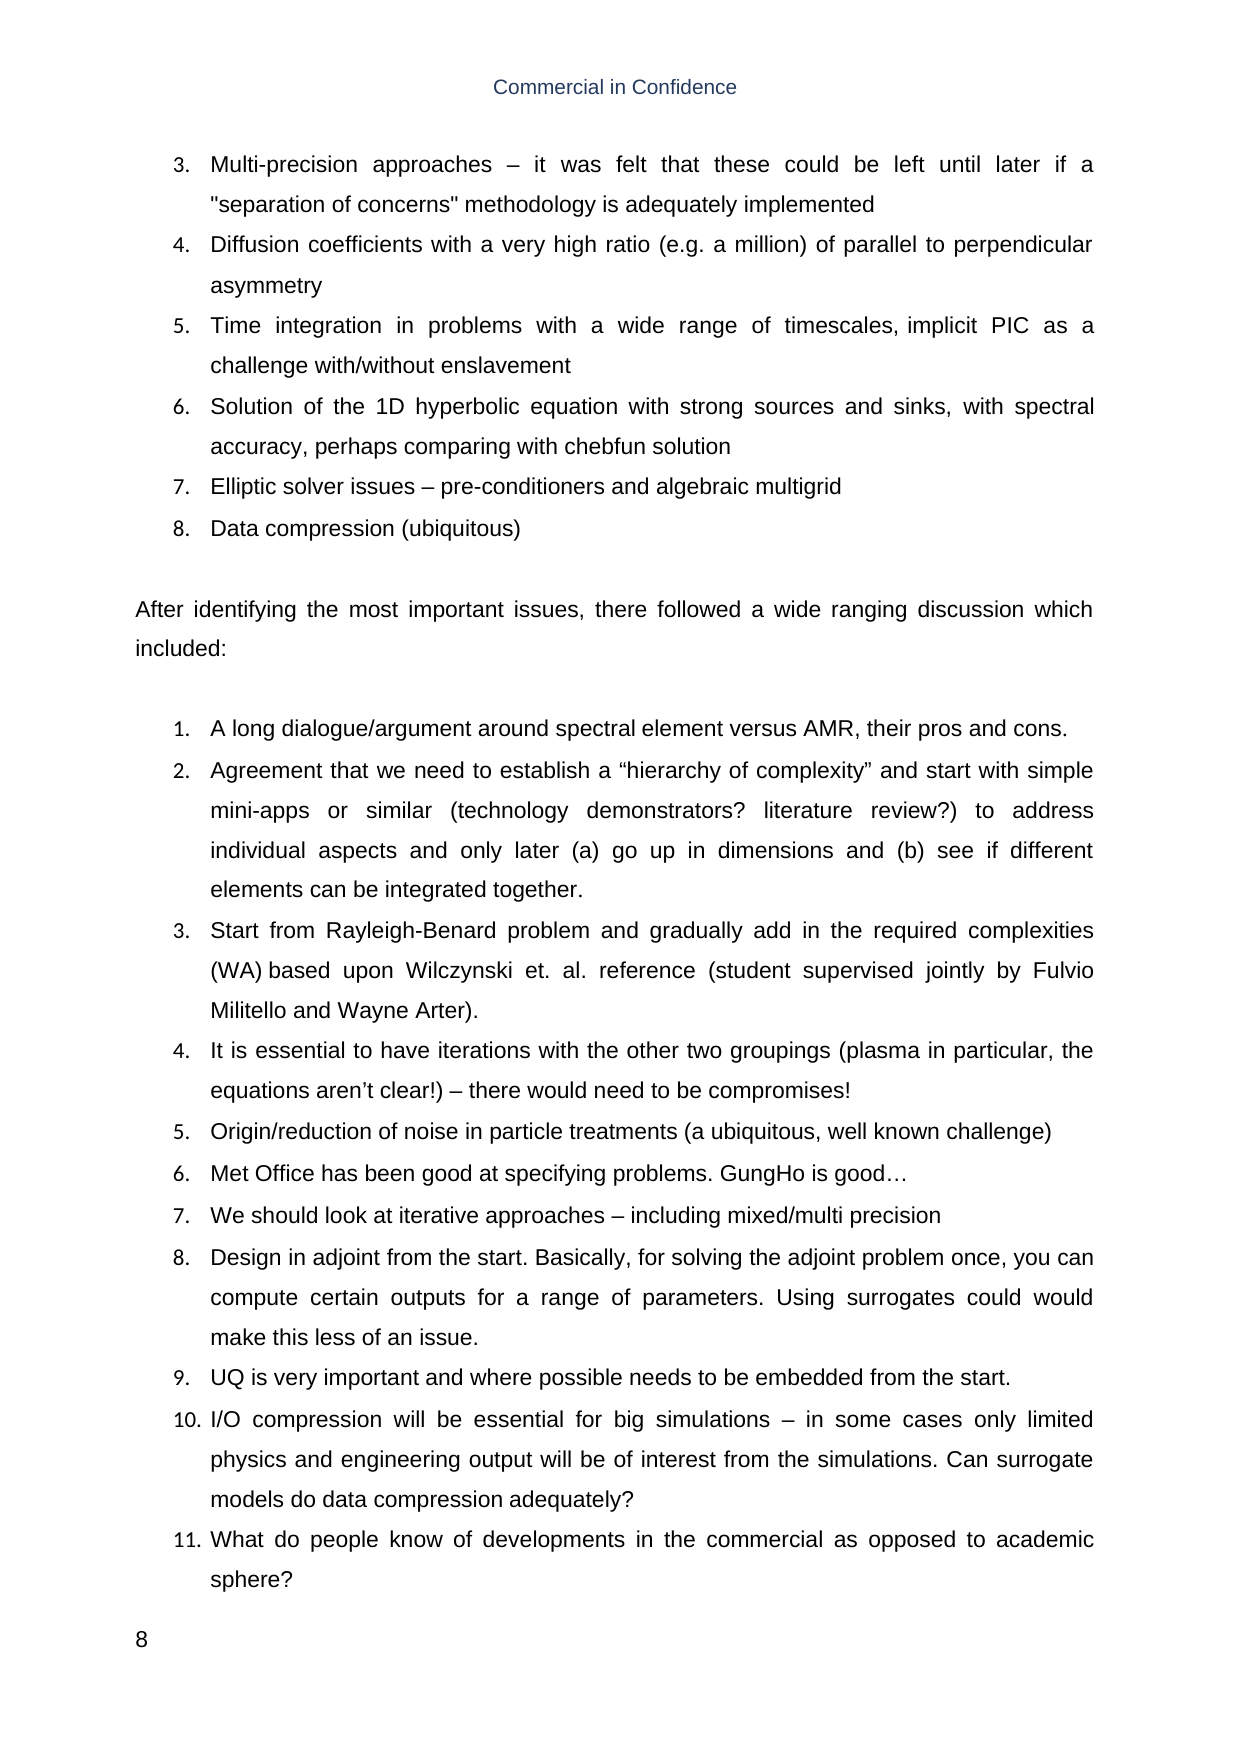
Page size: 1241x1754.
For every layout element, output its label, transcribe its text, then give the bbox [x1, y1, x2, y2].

list Solution of the 1D hyperbolic equation with strong sources and sinks, with spectral accuracy, perhaps comparing with chebfun solution [173, 392, 1094, 459]
list A long dialogue/argument around spectral element versus AMR, their pros and cons. [173, 714, 1094, 742]
list Multi-precision approaches – it was felt that these could be left until later if a "separation of concerns" methodology is adequately implemented [173, 150, 1094, 217]
list Data compression (ubiquitous) [173, 514, 1094, 542]
list Diffusion coefficients with a very high ratio (e.g. a million) of parallel to perpendicular asymmetry [173, 231, 1094, 298]
list UQ is very important and where possible needs to be embedded from the start. [173, 1363, 1094, 1391]
list What do people know of developments in the commercial as opposed to academic sphere? [173, 1525, 1094, 1593]
list We should look at iterative approaches – including mixed/multi precision [173, 1201, 1094, 1229]
list I/O compression will be essential for big simulations – in some cases only limited physics and engineering output will be of interest from the simulations. Can surrogate models do data compression adequately? [173, 1405, 1094, 1512]
list It is essential to have iterations with the other two groupings (plasma in particular, the equations aren’t clear!) – there would need to be compromises! [173, 1036, 1094, 1104]
list Start from Rayleigh-Benard problem and gradually add in the required complexities (WA) based upon Wilczynski et. al. reference (student supervised jointly by Fulvio Militello and Wayne Arter). [173, 916, 1094, 1023]
list Design in adjoint from the start. Basically, for solving the adjoint problem once, you can compute certain outputs for a range of parameters. Using surrogates could would make this less of an issue. [173, 1243, 1094, 1350]
list Met Office has been good at specifying problems. GungHo is good… [173, 1159, 1094, 1187]
list Origin/reduction of noise in particle treatments (a ubiquitous, well known challenge) [173, 1117, 1094, 1145]
list Time integration in problems with a wide range of timescales, implicit PIC as a challenge with/without enslavement [173, 311, 1094, 379]
text After identifying the most important issues, there followed a wide ranging discussion which included: [135, 596, 1094, 662]
list Elliptic solver issues – pre-conditioners and algebraic multigrid [173, 472, 1094, 501]
list Agreement that we need to establish a “hierarchy of complexity” and start with simple mini-apps or similar (technology demonstrators? literature review?) to address individual aspects and only later (a) go up in dimensions and (b) see if different elements can be integrated together. [173, 756, 1094, 903]
